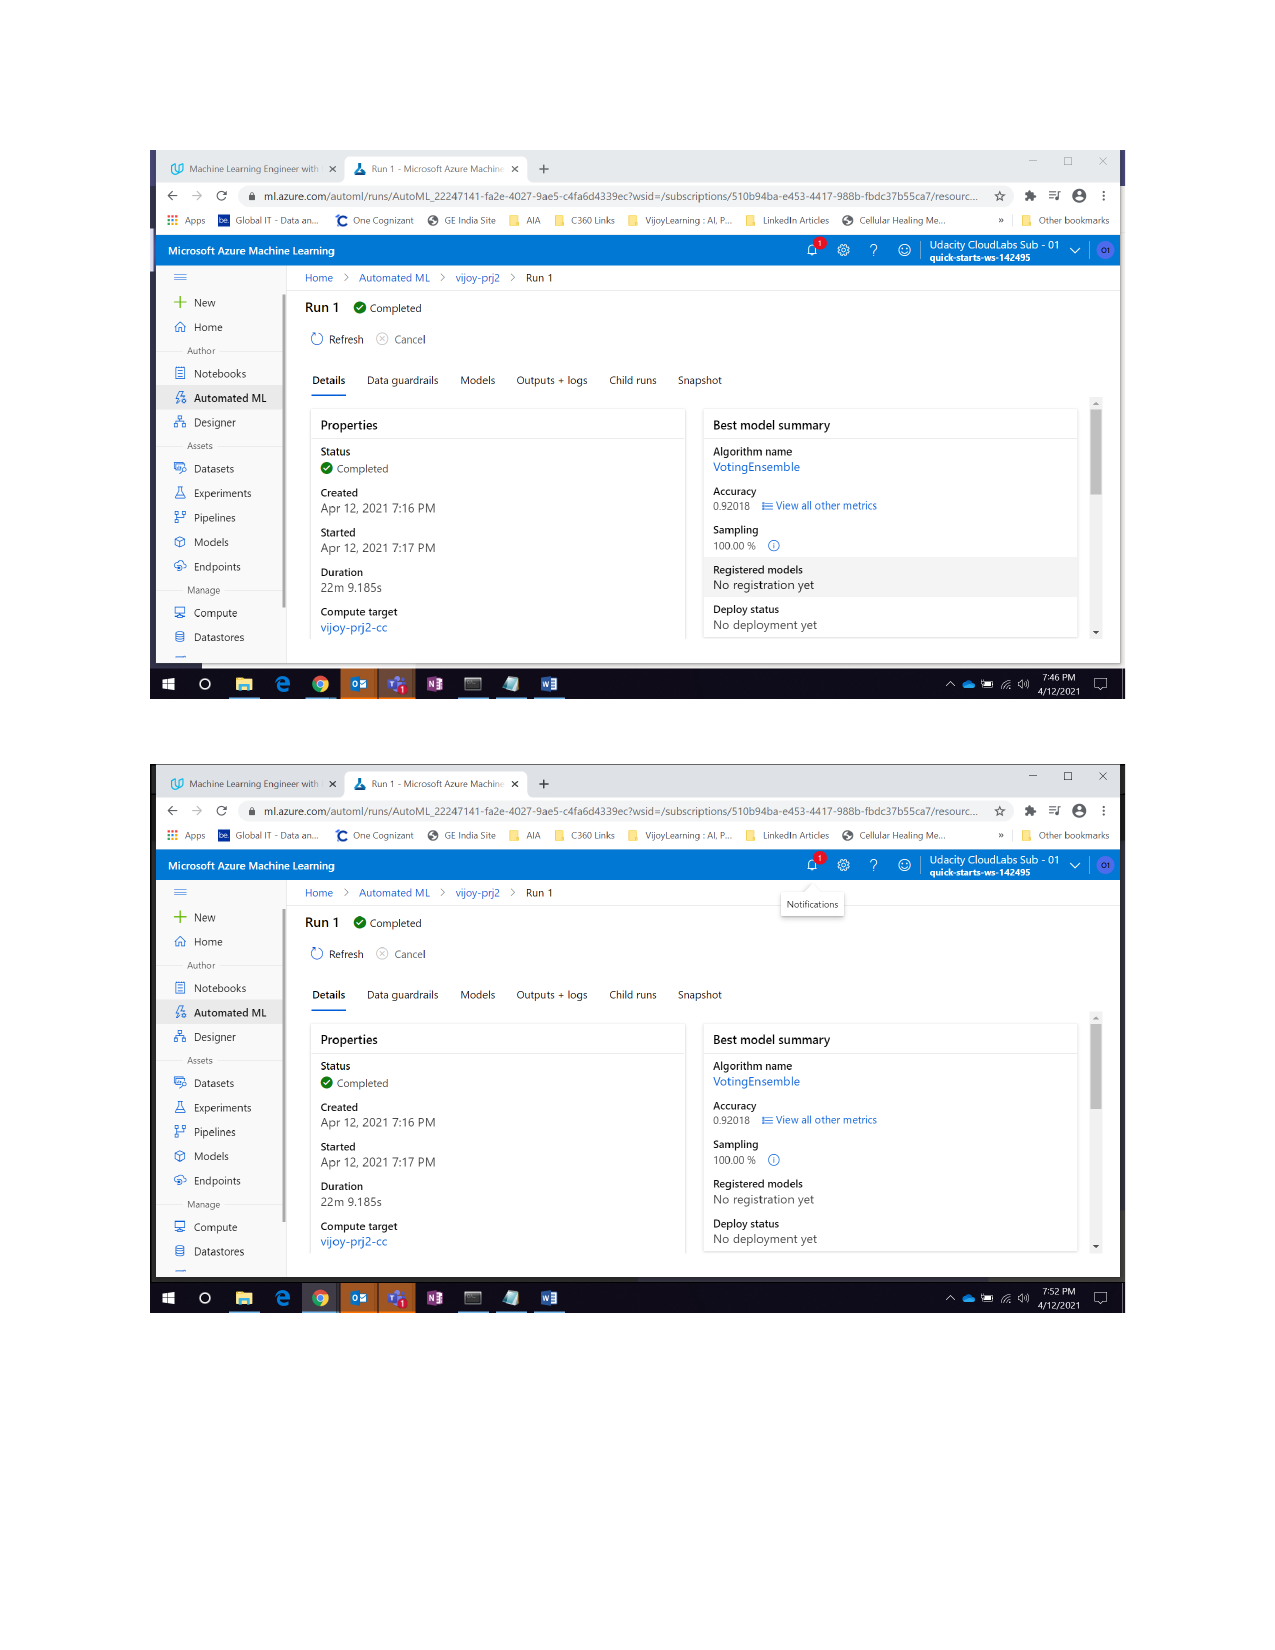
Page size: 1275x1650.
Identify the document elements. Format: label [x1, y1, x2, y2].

picture [150, 764, 1125, 1313]
picture [150, 150, 1125, 699]
